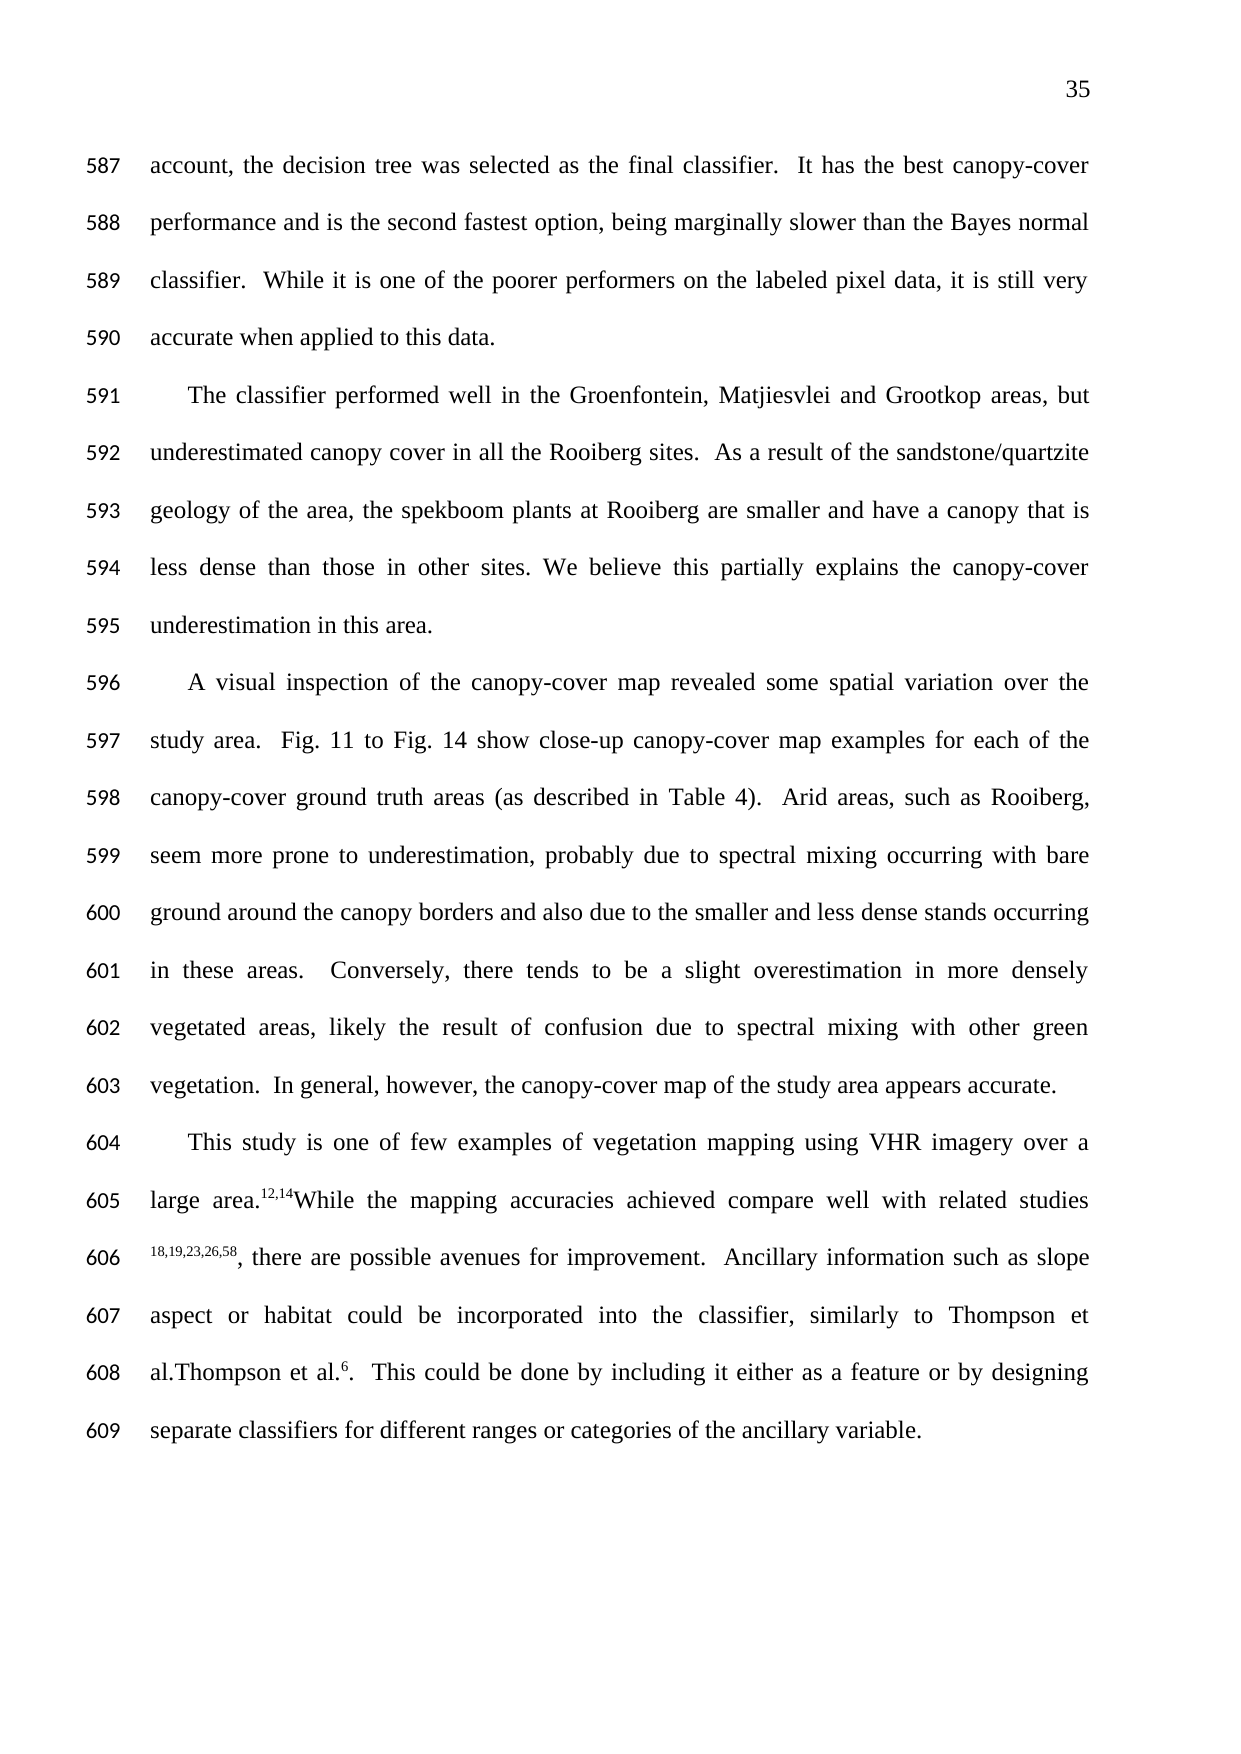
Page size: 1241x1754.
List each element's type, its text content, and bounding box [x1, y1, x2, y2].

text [150, 150, 1090, 351]
text The classifier performed well in the Groenfontein, Matjiesvlei and Grootkop areas, but underestimated canopy cover in all the Rooiberg sites. As a result of the sandstone/quartzite geology of the area, the spekboom plants at Rooiberg are smaller and have a canopy that is less dense than those in other sites. We believe this partially explains the canopy-cover underestimation in this area. [150, 380, 1090, 639]
text This study is one of few examples of vegetation mapping using VHR imagery over a large area.12,14. brationro conflicts of interest to declare While the mapping accuracies achieved compare well with related studies 18,19,23,26,58, there are possible avenues for improvement. Ancillary information such as slope aspect or habitat could be incorporated into the classifier, similarly to Thompson et al.Thompson et al.6. This could be done by including it either as a feature or by designing separate classifiers for different ranges or categories of the ancillary variable. [150, 1127, 1090, 1444]
